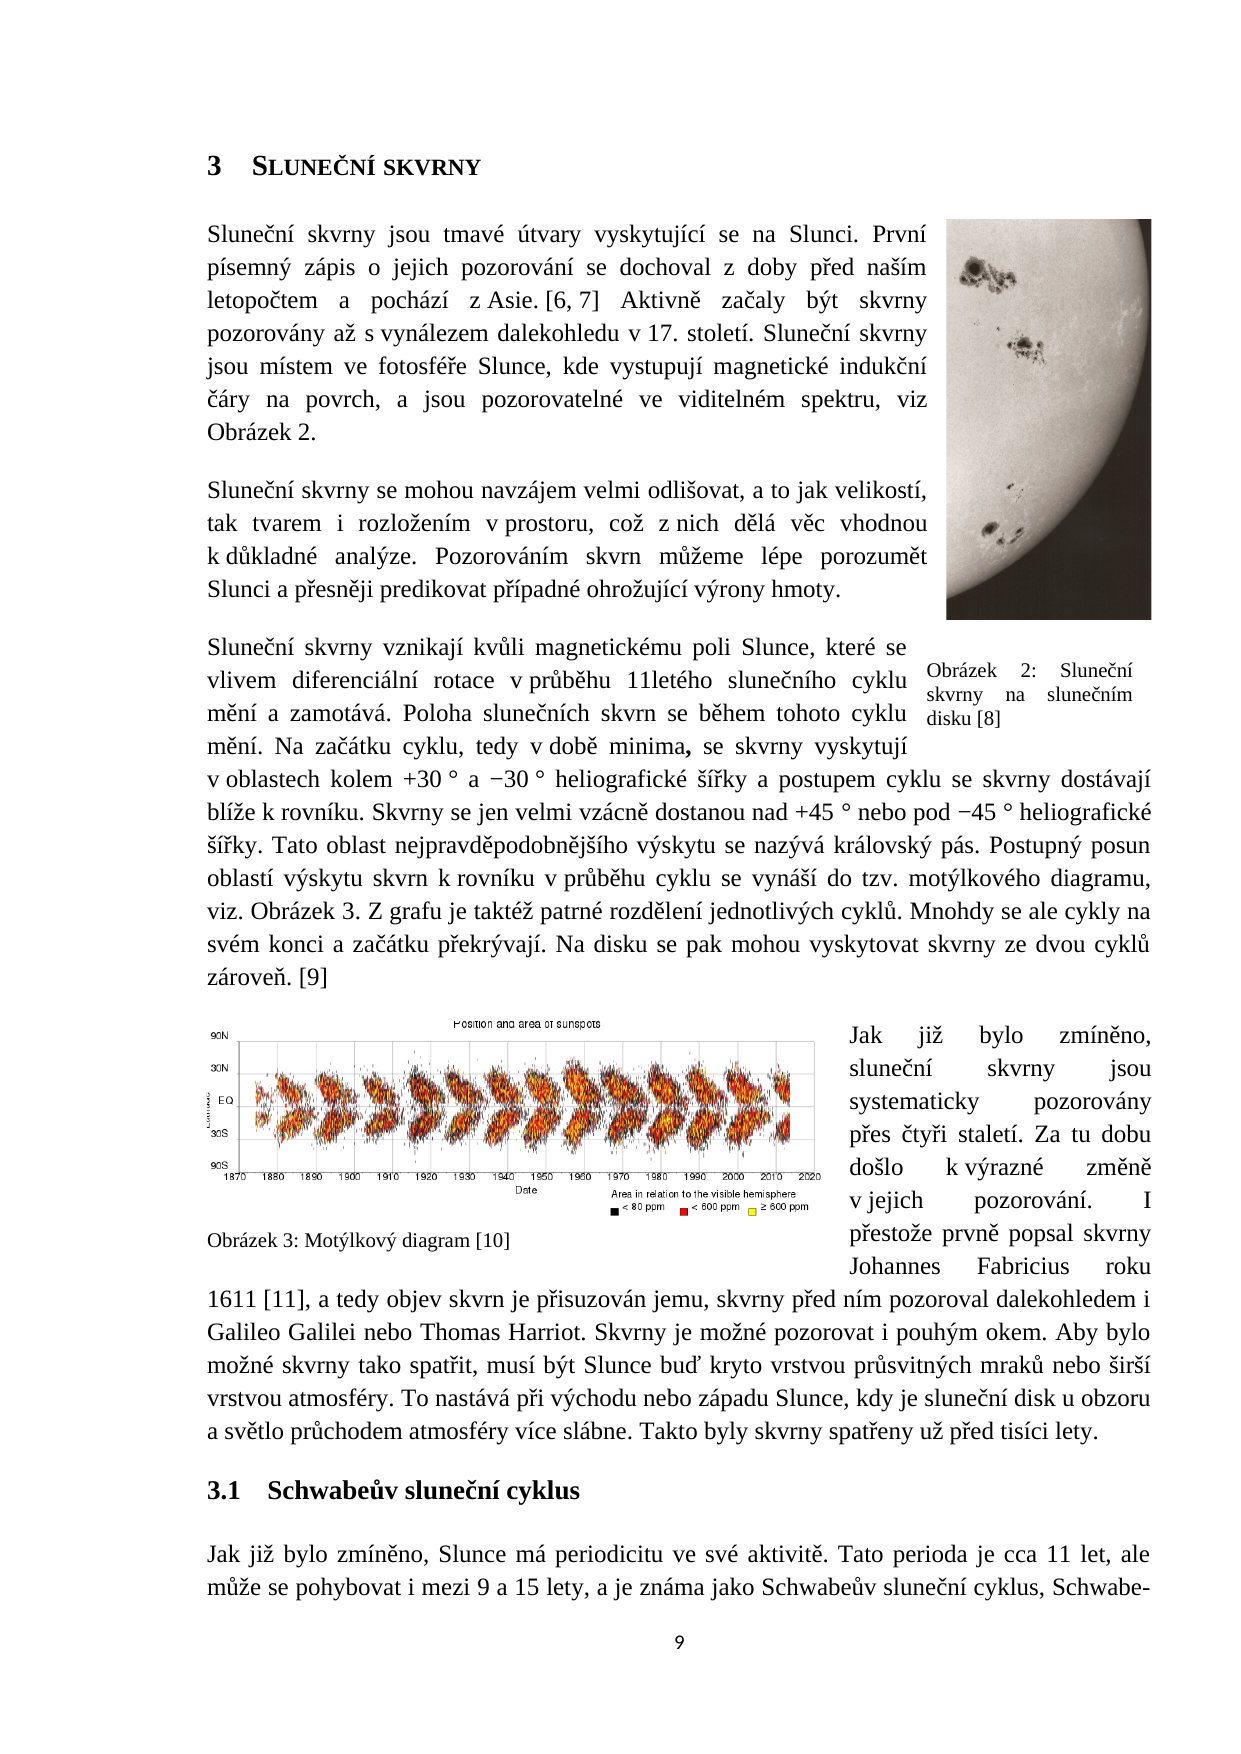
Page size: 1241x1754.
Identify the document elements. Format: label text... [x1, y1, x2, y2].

text Sluneční skvrny se mohou navzájem velmi odlišovat, a to jak velikostí, tak tvarem i rozložením v prostoru, což z nich dělá věc vhodnou k důkladné analýze. Pozorováním skvrn můžeme lépe porozumět Slunci a přesněji predikovat případné ohrožující výrony hmoty. [207, 475, 946, 603]
picture [946, 219, 1152, 620]
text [207, 1539, 1152, 1601]
text Sluneční skvrny jsou tmavé útvary vyskytující se na Slunci. První písemný zápis o jejich pozorování se dochoval z doby před naším letopočtem a pochází z Asie. [6, 7] Aktivně začaly být skvrny pozorovány až s vynálezem dalekohledu v 17. století. Sluneční skvrny jsou místem ve fotosféře Slunce, kde vystupují magnetické indukční čáry na povrch, a jsou pozorovatelné ve viditelném spektru, viz Obrázek 2. [207, 219, 946, 446]
subtitle Sluneční skvrny [207, 148, 1152, 181]
subtitle Schwabeův sluneční cyklus [207, 1474, 1152, 1506]
text Sluneční skvrny vznikají kvůli magnetickému poli Slunce, které se vlivem diferenciální rotace v průběhu 11letého slunečního cyklu mění a zamotává. Poloha slunečních skvrn se během tohoto cyklu mění. Na začátku cyklu, tedy v době minima, se skvrny vyskytují v oblastech kolem +30 ° a −30 ° heliografické šířky a postupem cyklu se skvrny dostávají blíže k rovníku. Skvrny se jen velmi vzácně dostanou nad +45 ° nebo pod −45 ° heliografické šířky. Tato oblast nejpravděpodobnějšího výskytu se nazývá královský pás. Postupný posun oblastí výskytu skvrn k rovníku v průběhu cyklu se vynáší do tzv. motýlkového diagramu, viz. Obrázek 3. Z grafu je taktéž patrné rozdělení jednotlivých cyklů. Mnohdy se ale cykly na svém konci a začátku překrývají. Na disku se pak mohou vyskytovat skvrny ze dvou cyklů zároveň. [9] [207, 632, 1152, 991]
picture [206, 1021, 831, 1219]
